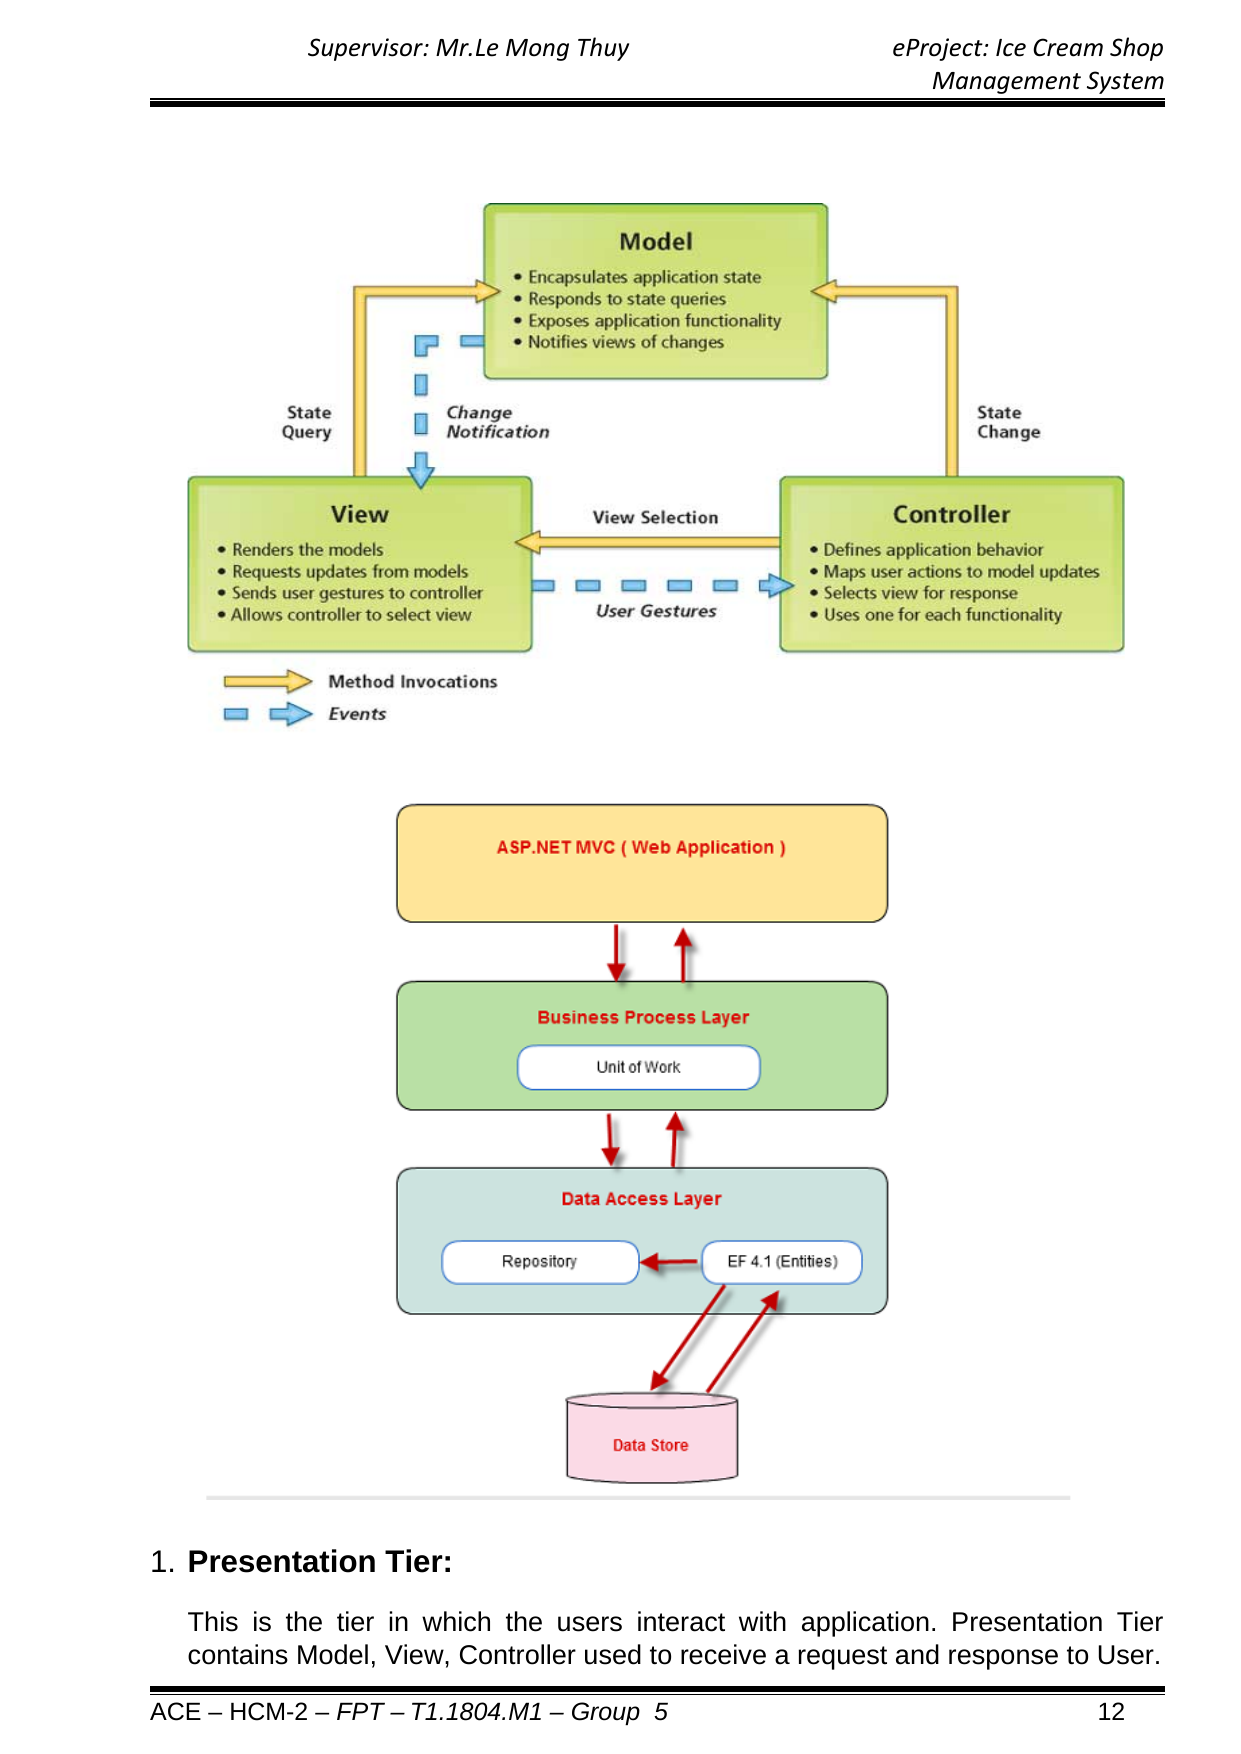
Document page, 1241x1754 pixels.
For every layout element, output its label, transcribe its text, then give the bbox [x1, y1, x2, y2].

subtitle Presentation Tier: [150, 1543, 1165, 1579]
picture [206, 754, 1071, 1500]
picture [187, 203, 1125, 736]
text This is the tier in which the users interact with application. Presentation Tier contains Model, View, Controller used to receive a request and response to User. [187, 1606, 1165, 1671]
